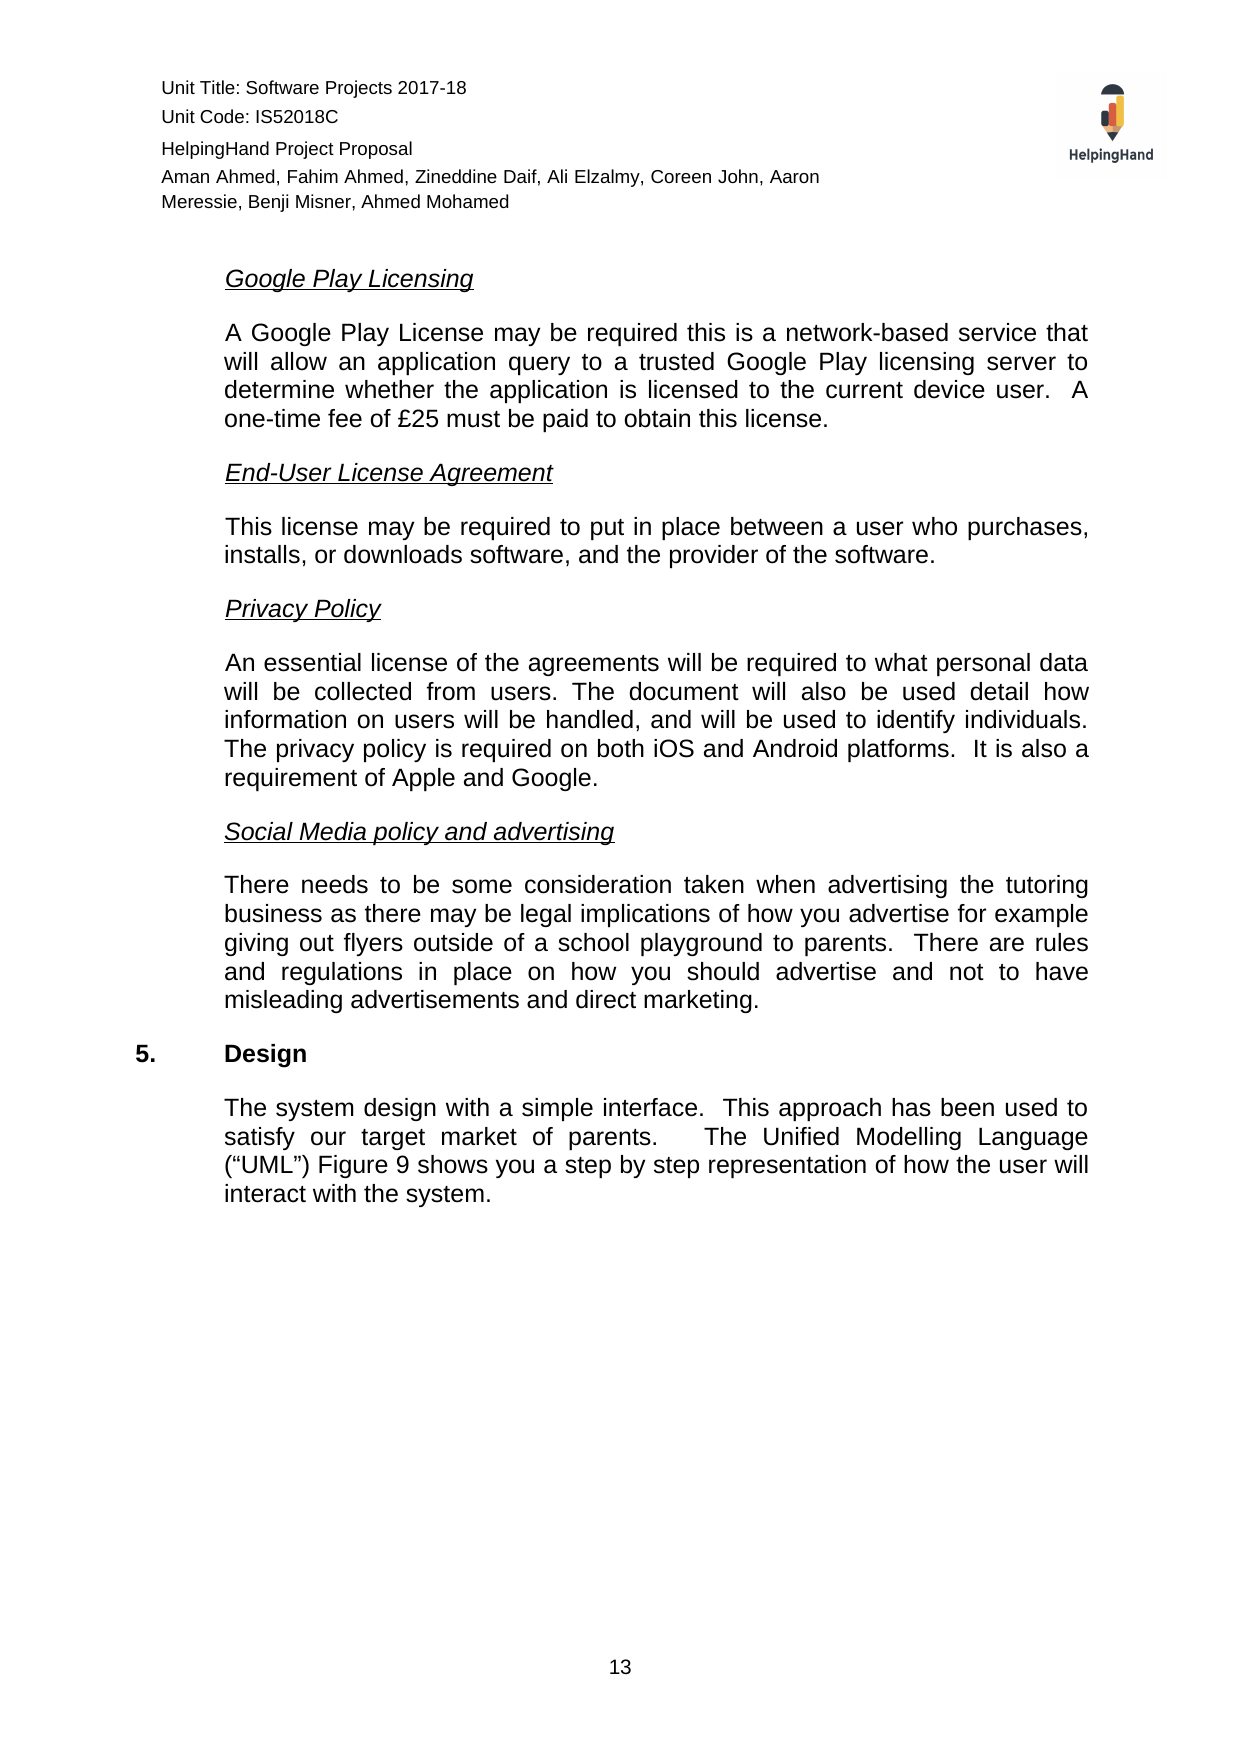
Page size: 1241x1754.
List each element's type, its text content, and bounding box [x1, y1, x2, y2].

text An essential license of the agreements will be required to what personal data will be collected from users. The document will also be used detail how information on users will be handled, and will be used to identify individuals. The privacy policy is required on both iOS and Android platforms. It is also a requirement of Apple and Google. [224, 648, 1090, 792]
text There needs to be some consideration taken when advertising the tutoring business as there may be legal implications of how you advertise for example giving out flyers outside of a school playground to parents. There are rules and regulations in place on how you should advertise and not to have misleading advertisements and direct marketing. [224, 870, 1090, 1014]
text A Google Play License may be required this is a network-based service that will allow an application query to a trusted Google Play licensing server to determine whether the application is licensed to the current device user. A one-time fee of £25 must be paid to obtain this license. [224, 318, 1090, 433]
text Privacy Policy [224, 594, 1090, 623]
text Google Play Licensing [224, 264, 1090, 293]
text This license may be required to put in place between a user who purchases, installs, or downloads software, and the provider of the software. [224, 512, 1090, 569]
text Social Media policy and advertising [224, 817, 1090, 845]
subtitle Design [135, 1039, 1090, 1068]
text The system design with a simple interface. This approach has been used to satisfy our target market of parents. The Unified Modelling Language (“UML”) Figure 9 shows you a step by step representation of how the user will interact with the system. [224, 1093, 1090, 1208]
picture [1057, 73, 1166, 180]
text End-User License Agreement [224, 458, 1090, 487]
